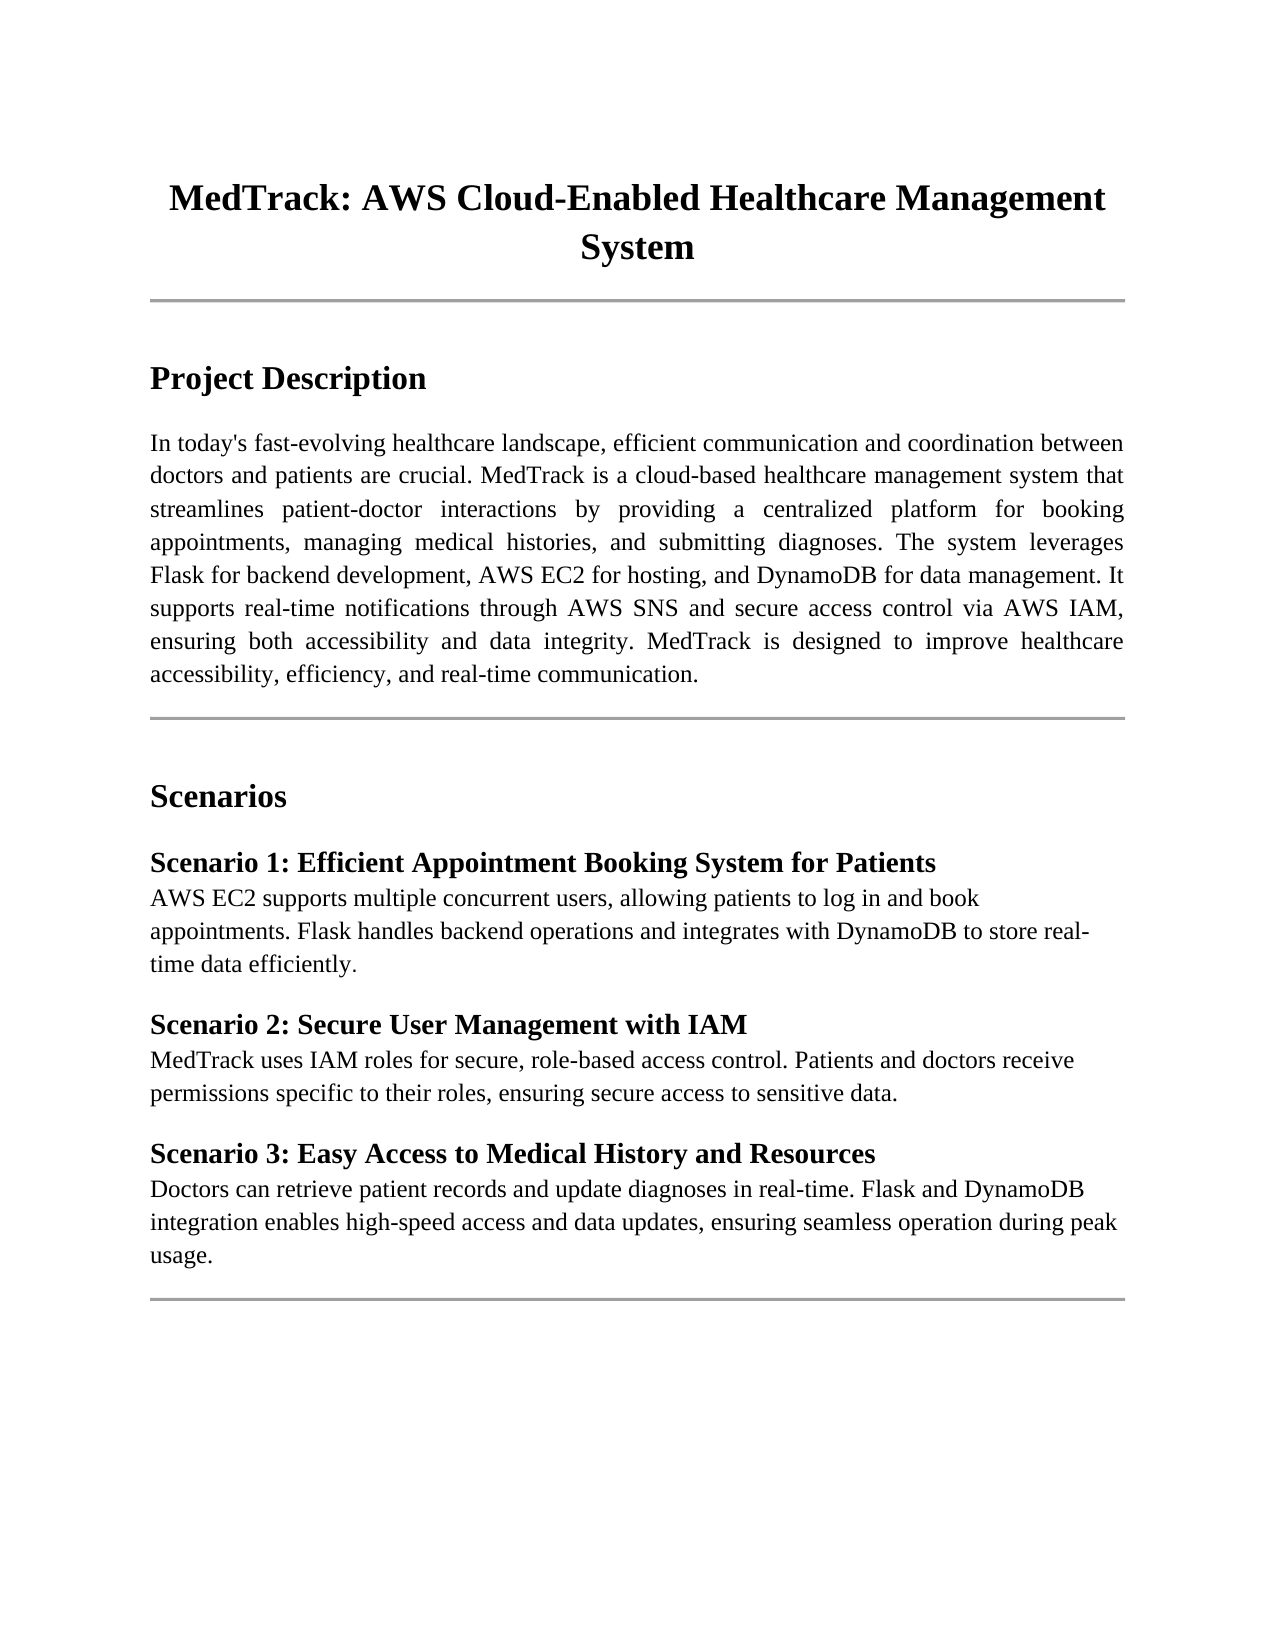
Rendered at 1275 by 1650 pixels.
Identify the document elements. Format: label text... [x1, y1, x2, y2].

text Scenario 3: Easy Access to Medical History and Resources Doctors can retrieve patient records and update diagnoses in real-time. Flask and DynamoDB integration enables high-speed access and data updates, ensuring seamless operation during peak usage. [150, 1136, 1125, 1268]
text Scenario 1: Efficient Appointment Booking System for Patients AWS EC2 supports multiple concurrent users, allowing patients to log in and book appointments. Flask handles backend operations and integrates with DynamoDB to store real-time data efficiently. [150, 845, 1125, 978]
text MedTrack: AWS Cloud-Enabled Healthcare Management System [150, 175, 1125, 268]
subtitle Scenarios [150, 776, 1125, 814]
text In today's fast-evolving healthcare landscape, efficient communication and coordination between doctors and patients are crucial. MedTrack is a cloud-based healthcare management system that streamlines patient-doctor interactions by providing a centralized platform for booking appointments, managing medical histories, and submitting diagnoses. The system leverages Flask for backend development, AWS EC2 for hosting, and DynamoDB for data management. It supports real-time notifications through AWS SNS and secure access control via AWS IAM, ensuring both accessibility and data integrity. MedTrack is designed to improve healthcare accessibility, efficiency, and real-time communication. [150, 428, 1125, 687]
subtitle Project Description [150, 358, 1125, 397]
text Scenario 2: Secure User Management with IAM MedTrack uses IAM roles for secure, role-based access control. Patients and doctors receive permissions specific to their roles, ensuring secure access to sensitive data. [150, 1007, 1125, 1107]
